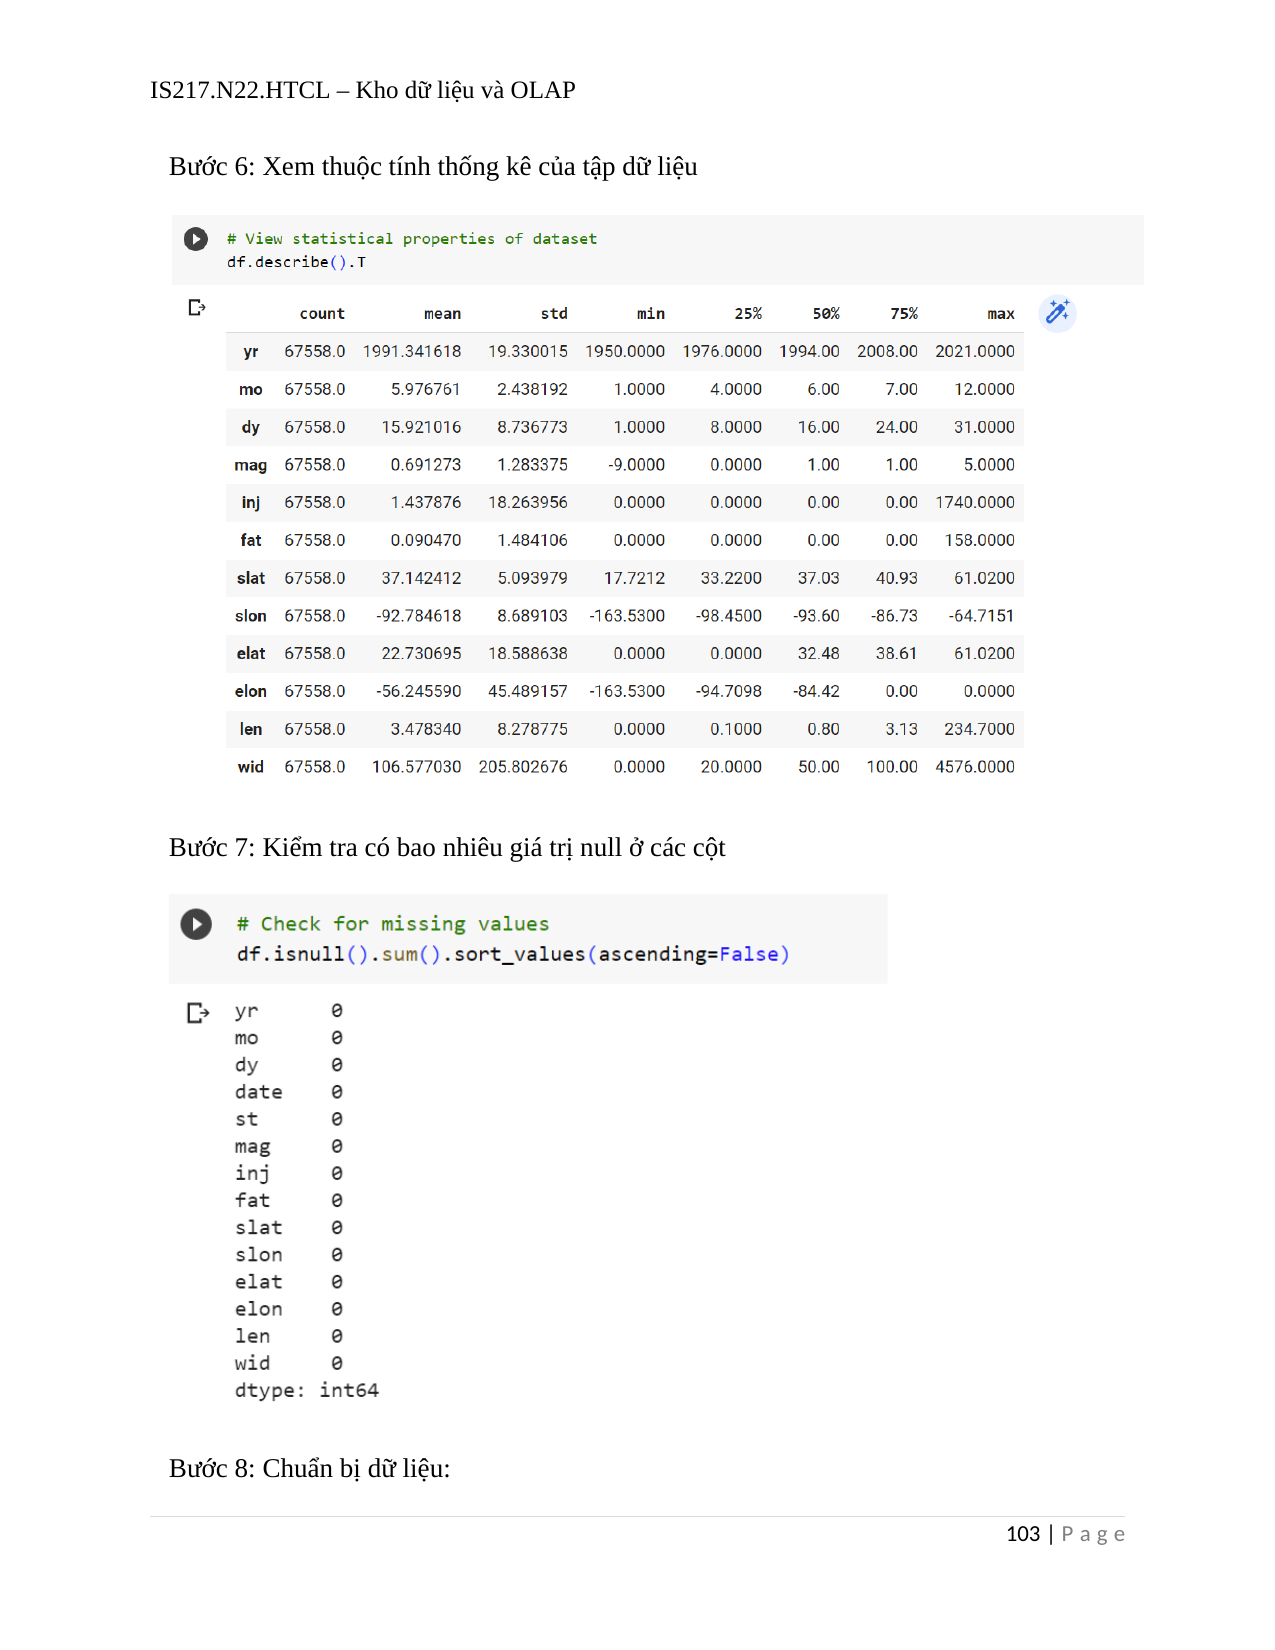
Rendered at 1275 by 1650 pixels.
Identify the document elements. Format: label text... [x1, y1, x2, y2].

text Bước 7: Kiểm tra có bao nhiêu giá trị null ở các cột [169, 831, 1125, 862]
text Bước 6: Xem thuộc tính thống kê của tập dữ liệu [169, 150, 1125, 181]
picture [168, 213, 1144, 801]
picture [168, 894, 888, 1421]
text Bước 8: Chuẩn bị dữ liệu: [169, 1452, 1125, 1483]
